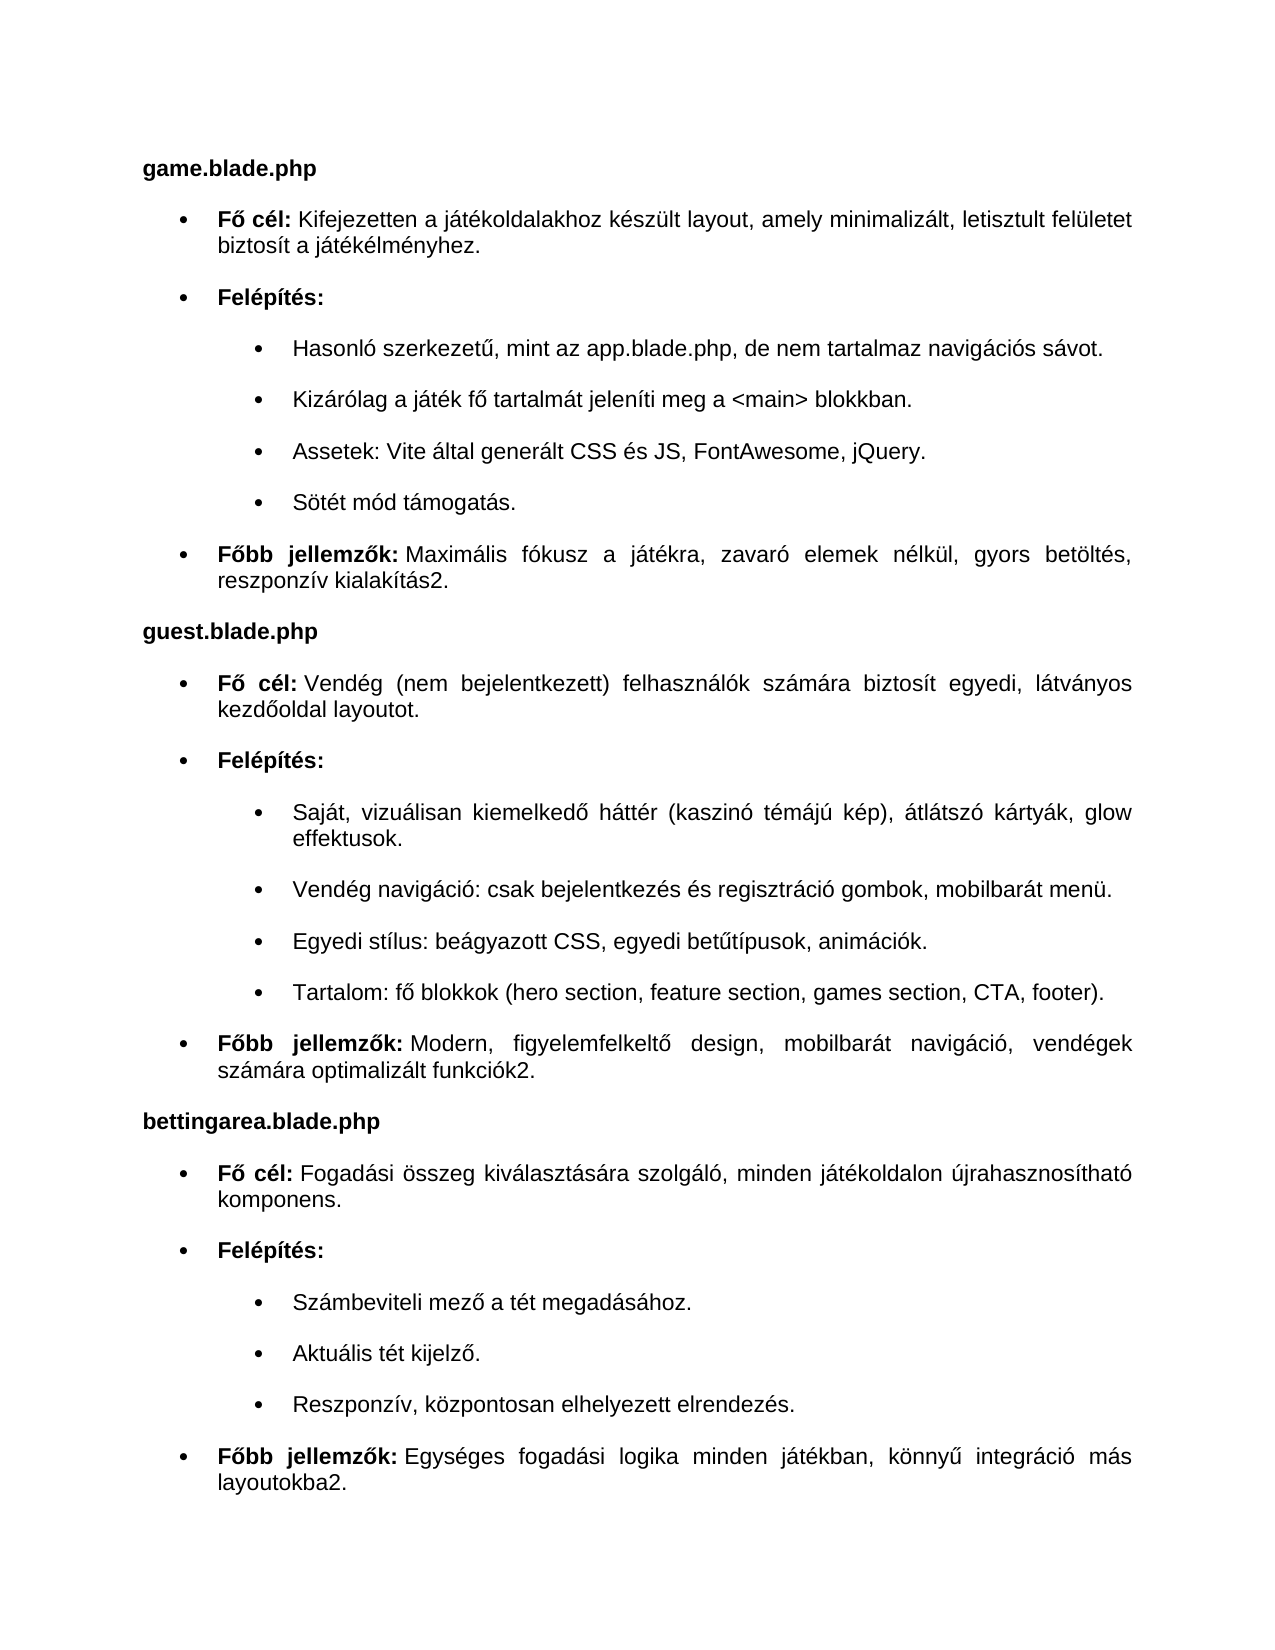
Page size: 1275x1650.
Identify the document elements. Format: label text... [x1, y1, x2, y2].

text game.blade.php [142, 155, 1133, 181]
list Sötét mód támogatás. [255, 489, 1133, 516]
list Egyedi stílus: beágyazott CSS, egyedi betűtípusok, animációk. [255, 928, 1133, 954]
list Számbeviteli mező a tét megadásához. [255, 1288, 1133, 1315]
list Vendég navigáció: csak bejelentkezés és regisztráció gombok, mobilbarát menü. [255, 876, 1133, 903]
list Assetek: Vite által generált CSS és JS, FontAwesome, jQuery. [255, 438, 1133, 464]
list Fő cél: Vendég (nem bejelentkezett) felhasználók számára biztosít egyedi, látványos kezdőoldal layoutot. [180, 669, 1133, 722]
list Reszponzív, központosan elhelyezett elrendezés. [255, 1391, 1133, 1418]
list Főbb jellemzők: Maximális fókusz a játékra, zavaró elemek nélkül, gyors betöltés, reszponzív kialakítás2. [180, 541, 1133, 593]
list Felépítés: [180, 747, 1133, 774]
list Tartalom: fő blokkok (hero section, feature section, games section, CTA, footer). [255, 979, 1133, 1005]
list Kizárólag a játék fő tartalmát jeleníti meg a <main> blokkban. [255, 386, 1133, 413]
list Főbb jellemzők: Egységes fogadási logika minden játékban, könnyű integráció más layoutokba2. [180, 1443, 1133, 1495]
list Felépítés: [180, 284, 1133, 310]
list Fő cél: Kifejezetten a játékoldalakhoz készült layout, amely minimalizált, letisztult felületet biztosít a játékélményhez. [180, 206, 1133, 259]
list Fő cél: Fogadási összeg kiválasztására szolgáló, minden játékoldalon újrahasznosítható komponens. [180, 1159, 1133, 1212]
list Hasonló szerkezetű, mint az app.blade.php, de nem tartalmaz navigációs sávot. [255, 335, 1133, 361]
list Felépítés: [180, 1237, 1133, 1263]
list Főbb jellemzők: Modern, figyelemfelkeltő design, mobilbarát navigáció, vendégek számára optimalizált funkciók2. [180, 1030, 1133, 1083]
list Saját, vizuálisan kiemelkedő háttér (kaszinó témájú kép), átlátszó kártyák, glow effektusok. [255, 799, 1133, 851]
text bettingarea.blade.php [142, 1108, 1133, 1134]
list Aktuális tét kijelző. [255, 1340, 1133, 1366]
text guest.blade.php [142, 618, 1133, 644]
